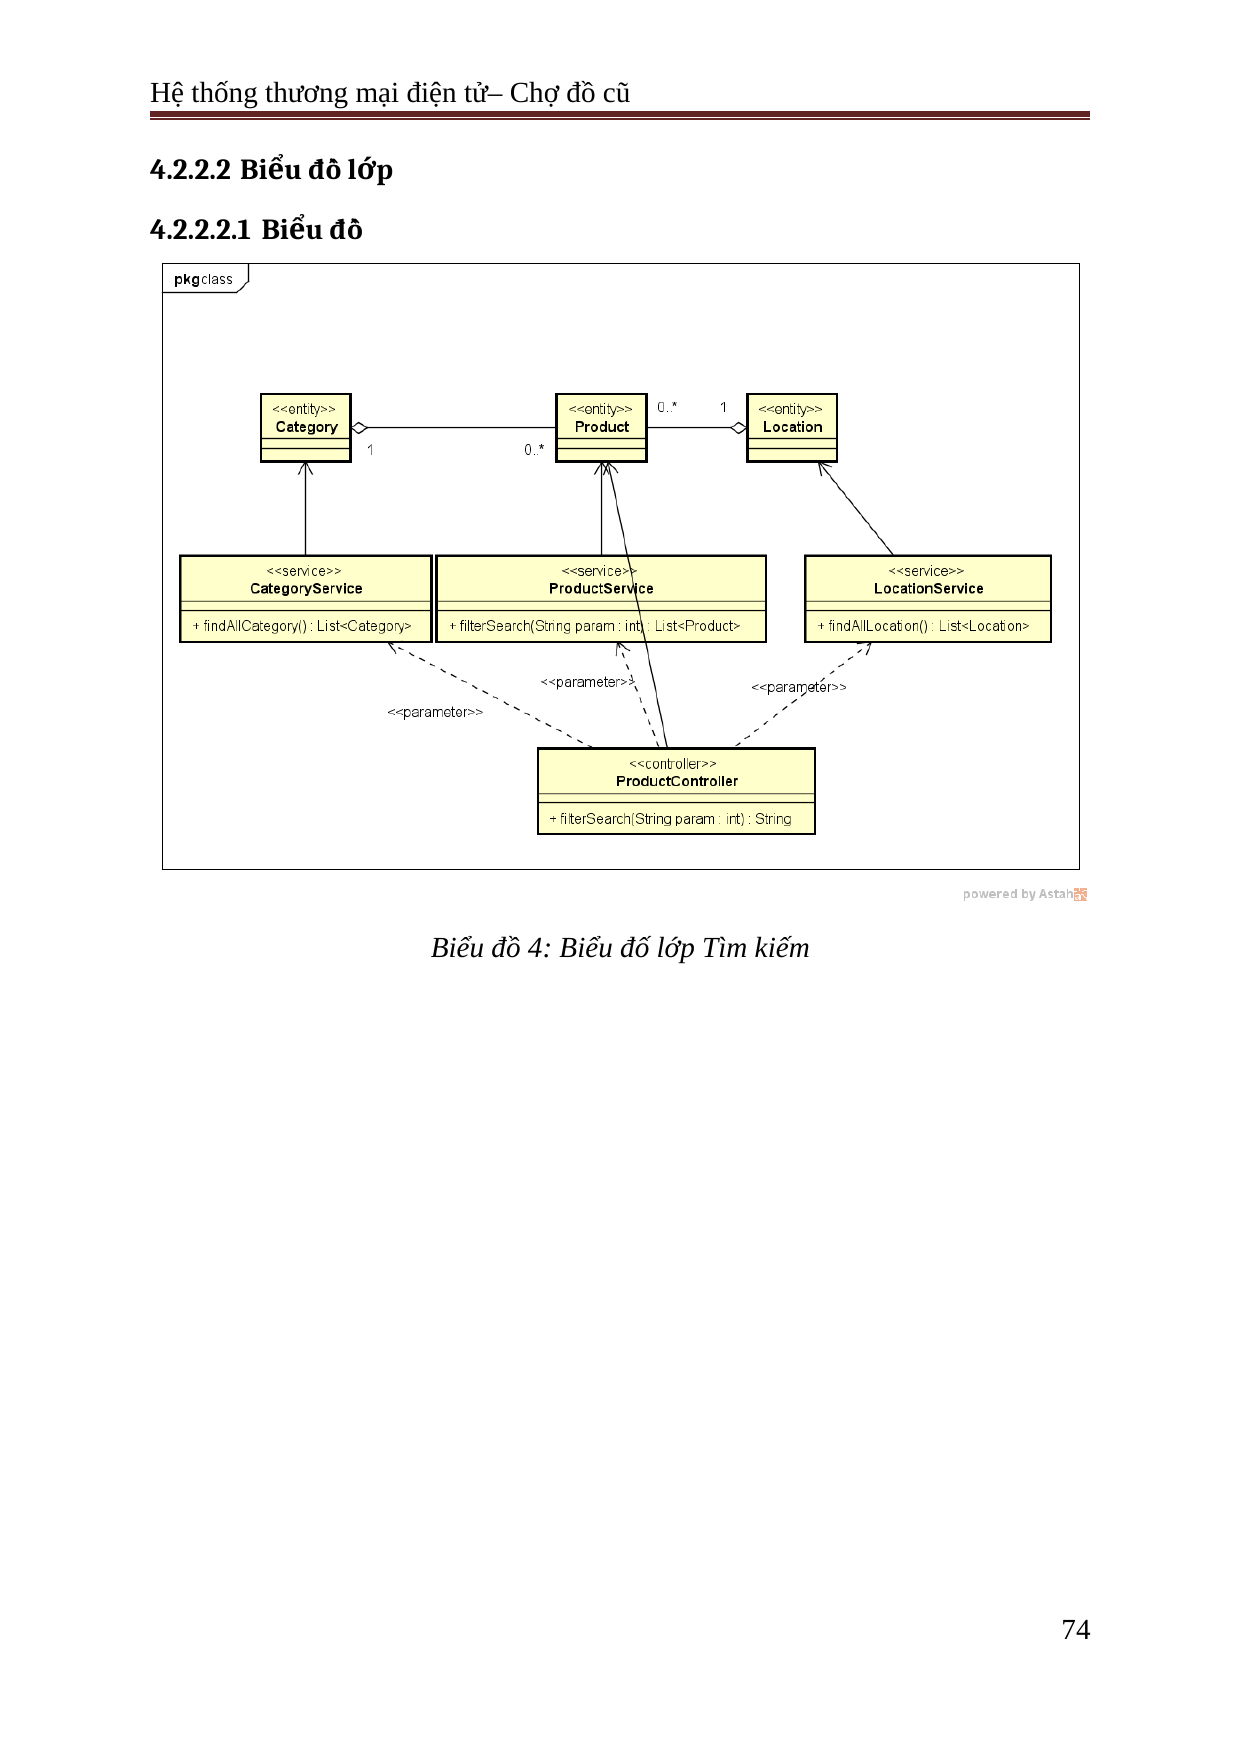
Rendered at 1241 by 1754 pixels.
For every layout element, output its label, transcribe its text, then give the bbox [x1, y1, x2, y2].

picture [150, 251, 1091, 905]
text Biểu đồ 4: Biểu đố lớp Tìm kiếm [150, 930, 1090, 964]
subtitle Biểu đồ [150, 213, 1090, 246]
subtitle Biểu đồ lớp [150, 153, 1090, 187]
